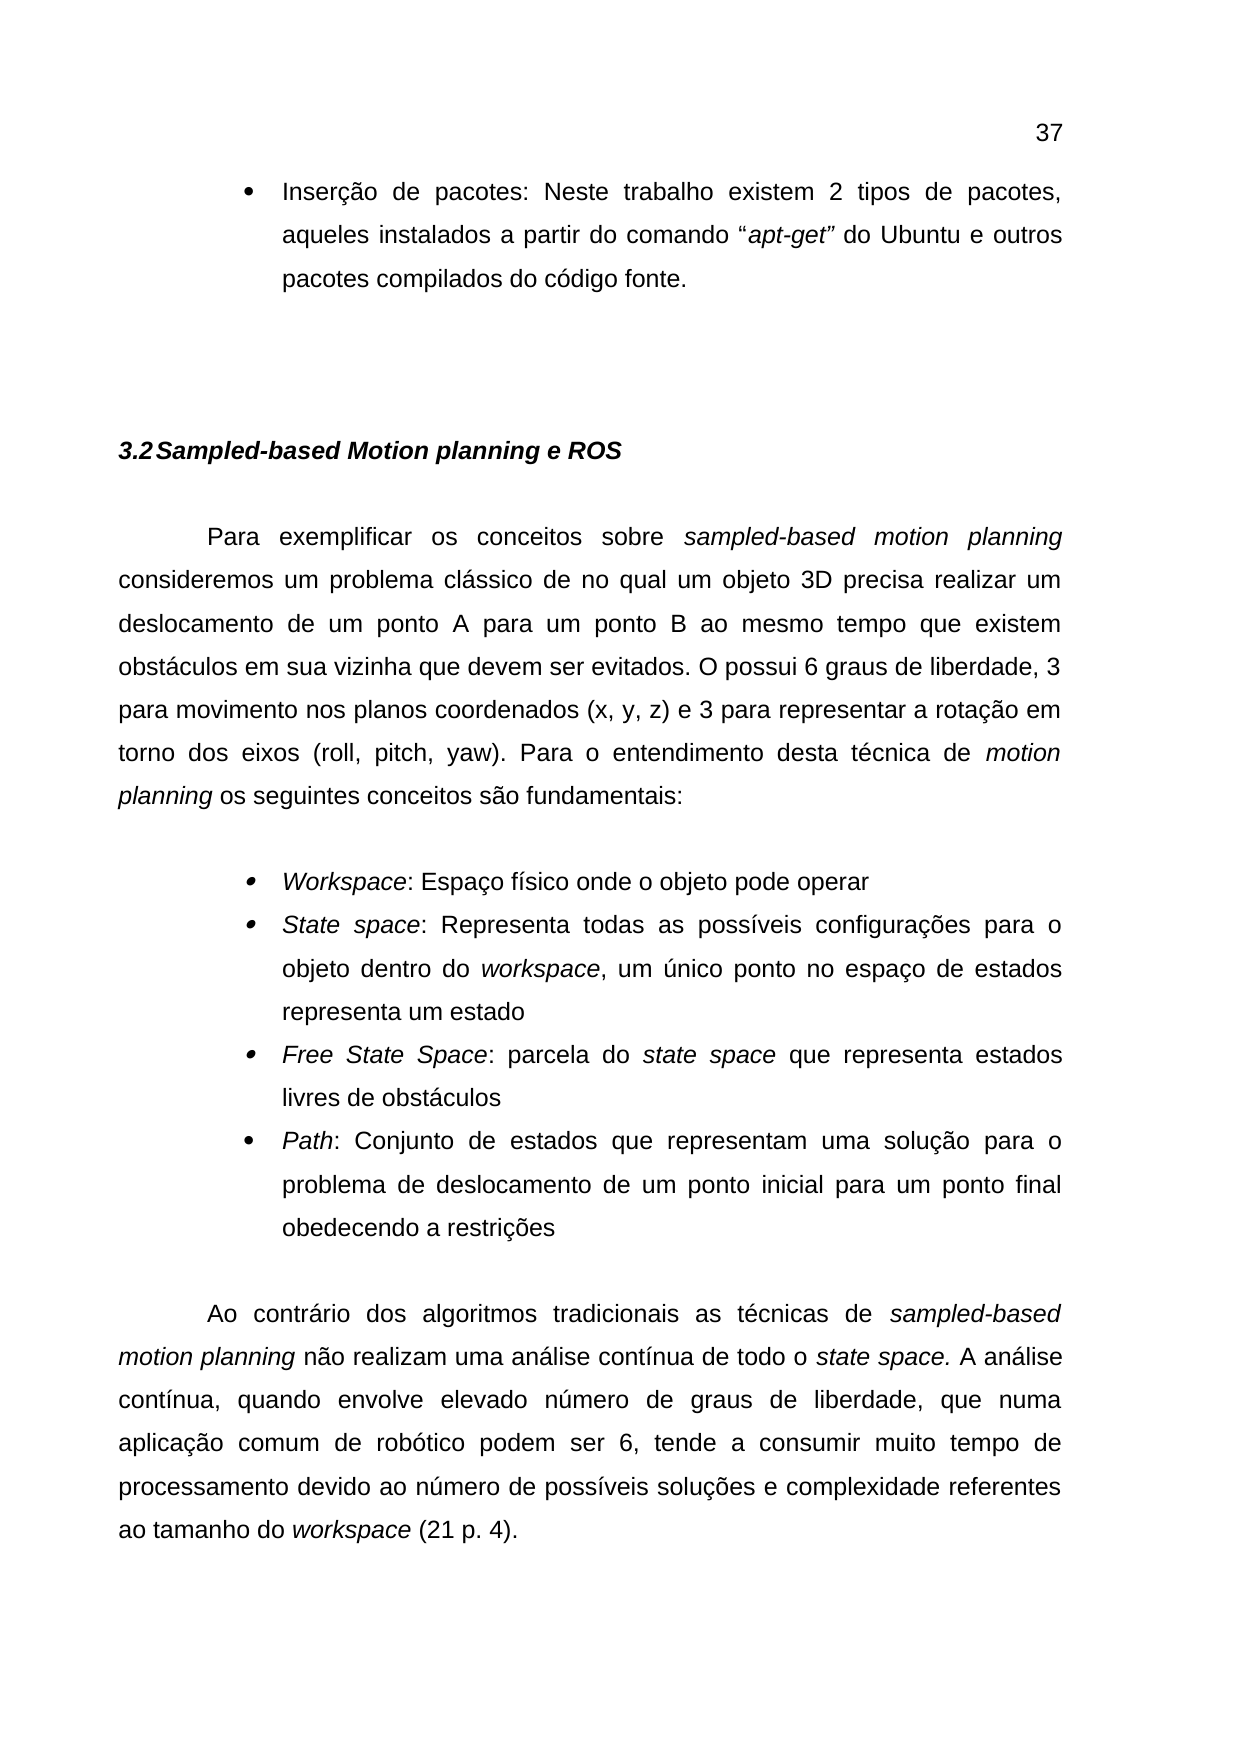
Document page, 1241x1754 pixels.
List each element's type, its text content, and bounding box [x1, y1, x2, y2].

subtitle Sampled-based Motion planning e ROS [118, 436, 1063, 465]
text Ao contrário dos algoritmos tradicionais as técnicas de sampled-based motion planning não realizam uma análise contínua de todo o state space. A análise contínua, quando envolve elevado número de graus de liberdade, que numa aplicação comum de robótico podem ser 6, tende a consumir muito tempo de processamento devido ao número de possíveis soluções e complexidade referentes ao tamanho do workspace . [118, 1299, 1063, 1543]
list State space: Representa todas as possíveis configurações para o objeto dentro do workspace, um único ponto no espaço de estados representa um estado [244, 911, 1063, 1026]
list Workspace: Espaço físico onde o objeto pode operar [244, 867, 1063, 896]
list Path: Conjunto de estados que representam uma solução para o problema de deslocamento de um ponto inicial para um ponto final obedecendo a restrições [244, 1126, 1063, 1241]
list Inserção de pacotes: Neste trabalho existem 2 tipos de pacotes, aqueles instalados a partir do comando “apt-get” do Ubuntu e outros pacotes compilados do código fonte. [244, 177, 1063, 292]
text Para exemplificar os conceitos sobre sampled-based motion planning consideremos um problema clássico de no qual um objeto 3D precisa realizar um deslocamento de um ponto A para um ponto B ao mesmo tempo que existem obstáculos em sua vizinha que devem ser evitados. O possui 6 graus de liberdade, 3 para movimento nos planos coordenados (x, y, z) e 3 para representar a rotação em torno dos eixos (roll, pitch, yaw). Para o entendimento desta técnica de motion planning os seguintes conceitos são fundamentais: [118, 522, 1063, 810]
list Free State Space: parcela do state space que representa estados livres de obstáculos [244, 1040, 1063, 1112]
